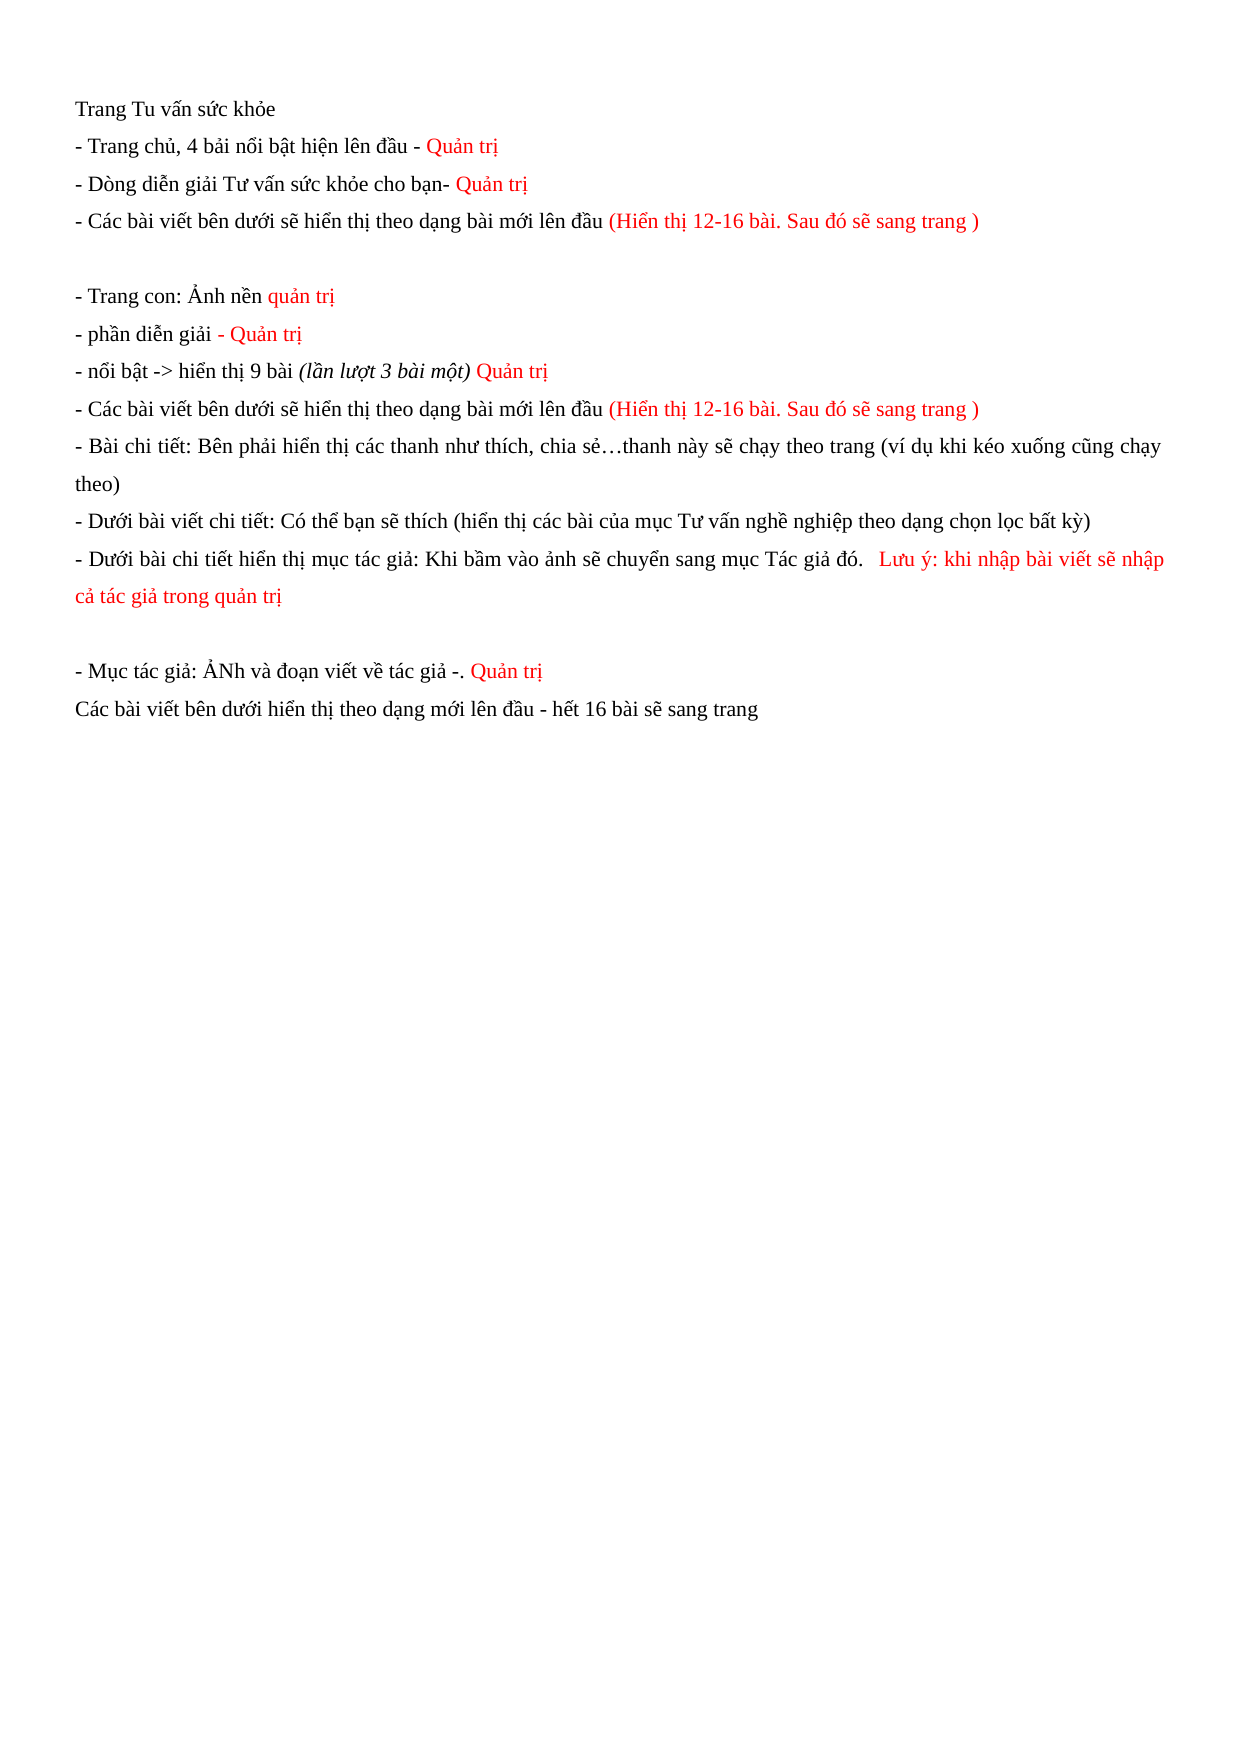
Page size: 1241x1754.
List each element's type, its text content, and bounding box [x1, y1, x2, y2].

text - Bài chi tiết: Bên phải hiển thị các thanh như thích, chia sẻ…thanh này sẽ chạy theo trang (ví dụ khi kéo xuống cũng chạy theo) [75, 427, 1165, 502]
text Các bài viết bên dưới hiển thị theo dạng mới lên đầu - hết 16 bài sẽ sang trang [75, 689, 1165, 727]
text - Các bài viết bên dưới sẽ hiển thị theo dạng bài mới lên đầu (Hiển thị 12-16 bài. Sau đó sẽ sang trang ) [75, 389, 1165, 427]
text - nổi bật -> hiển thị 9 bài (lần lượt 3 bài một) Quản trị [75, 352, 1165, 389]
text - Dưới bài viết chi tiết: Có thể bạn sẽ thích (hiển thị các bài của mục Tư vấn nghề nghiệp theo dạng chọn lọc bất kỳ) [75, 502, 1165, 539]
text Trang Tu vấn sức khỏe [75, 89, 1165, 127]
text - Các bài viết bên dưới sẽ hiển thị theo dạng bài mới lên đầu (Hiển thị 12-16 bài. Sau đó sẽ sang trang ) [75, 202, 1165, 239]
text - Mục tác giả: ẢNh và đoạn viết về tác giả -. Quản trị [75, 652, 1165, 689]
text - Trang con: Ảnh nền quản trị [75, 277, 1165, 314]
text - Trang chủ, 4 bải nổi bật hiện lên đầu - Quản trị [75, 127, 1165, 164]
text - Dòng diễn giải Tư vấn sức khỏe cho bạn- Quản trị [75, 164, 1165, 202]
text - phần diễn giải - Quản trị [75, 314, 1165, 352]
text - Dưới bài chi tiết hiển thị mục tác giả: Khi bầm vào ảnh sẽ chuyển sang mục Tác giả đó. Lưu ý: khi nhập bài viết sẽ nhập cả tác giả trong quản trị [75, 539, 1165, 614]
